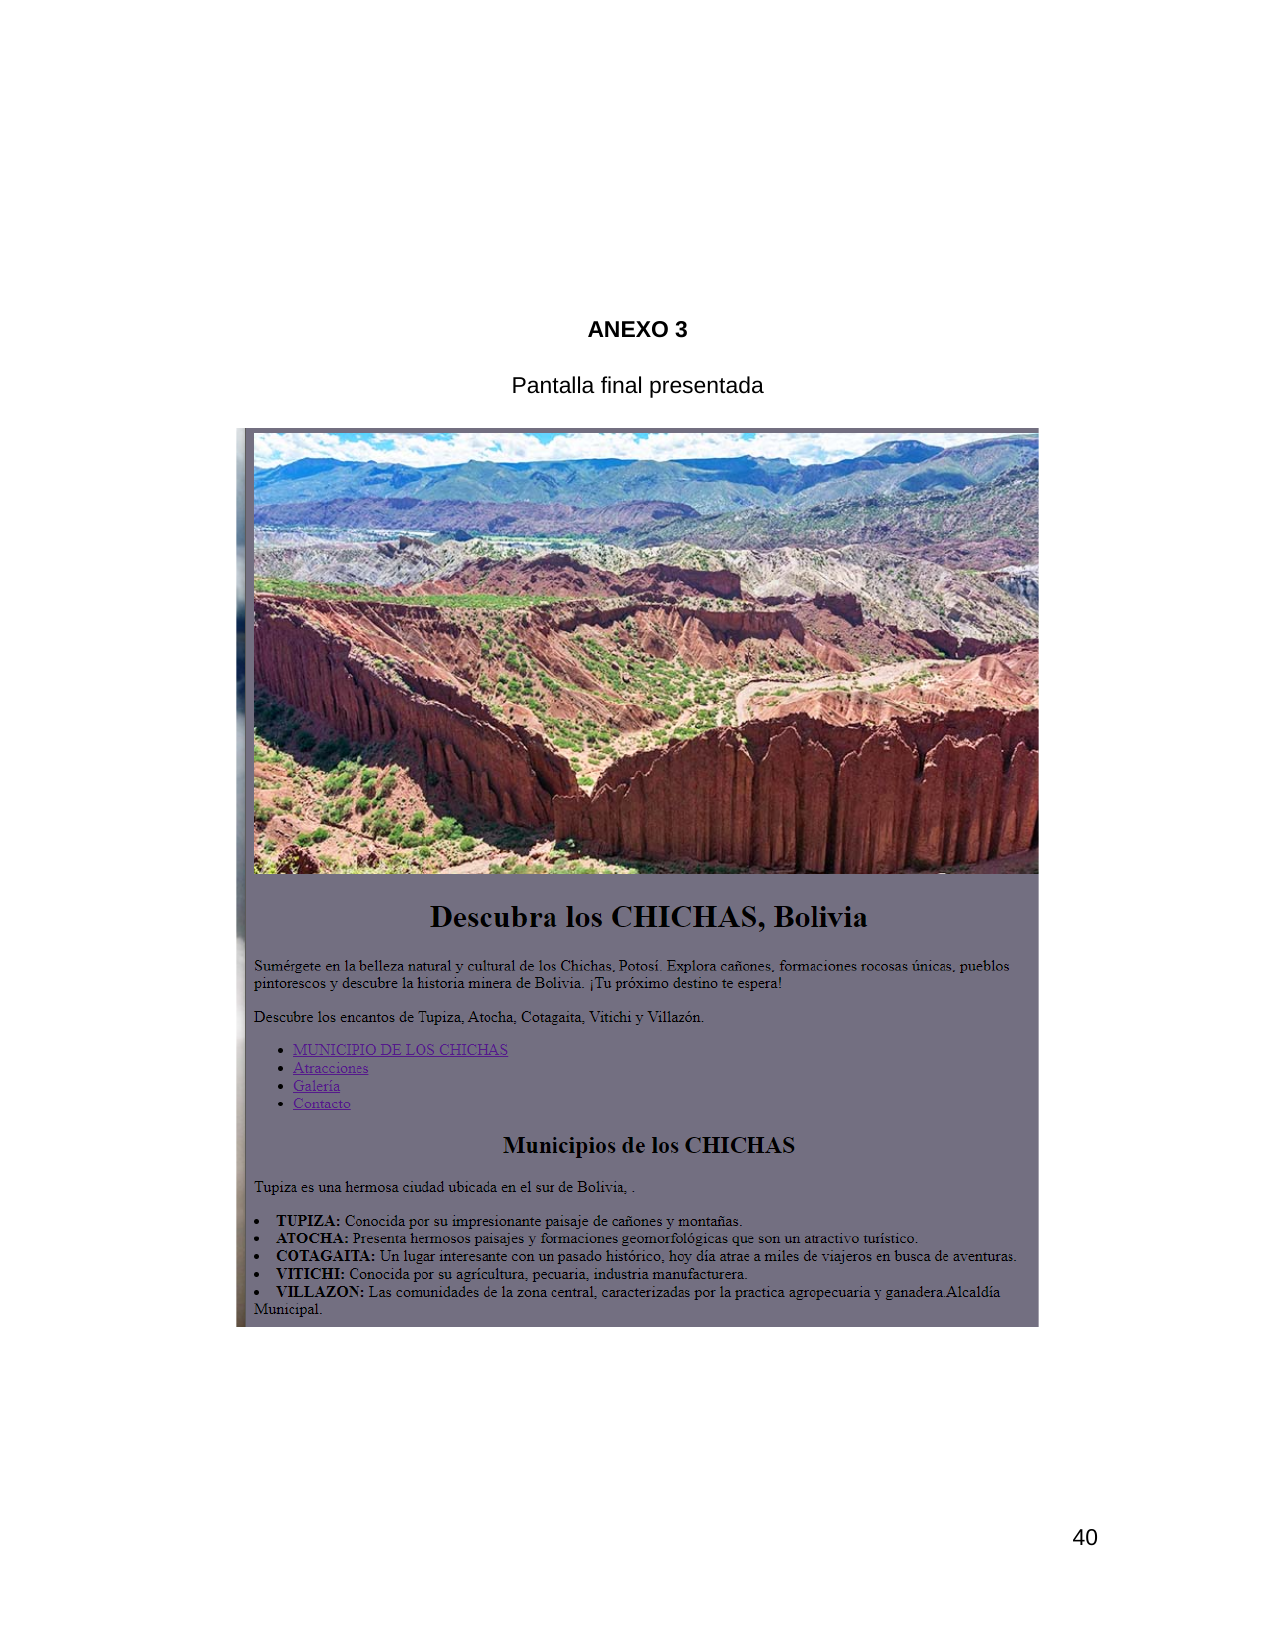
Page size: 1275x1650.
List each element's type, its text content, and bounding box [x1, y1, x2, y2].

text Pantalla final presentada [177, 372, 1098, 399]
text ANEXO 3 [177, 316, 1098, 342]
picture [236, 428, 1039, 1327]
